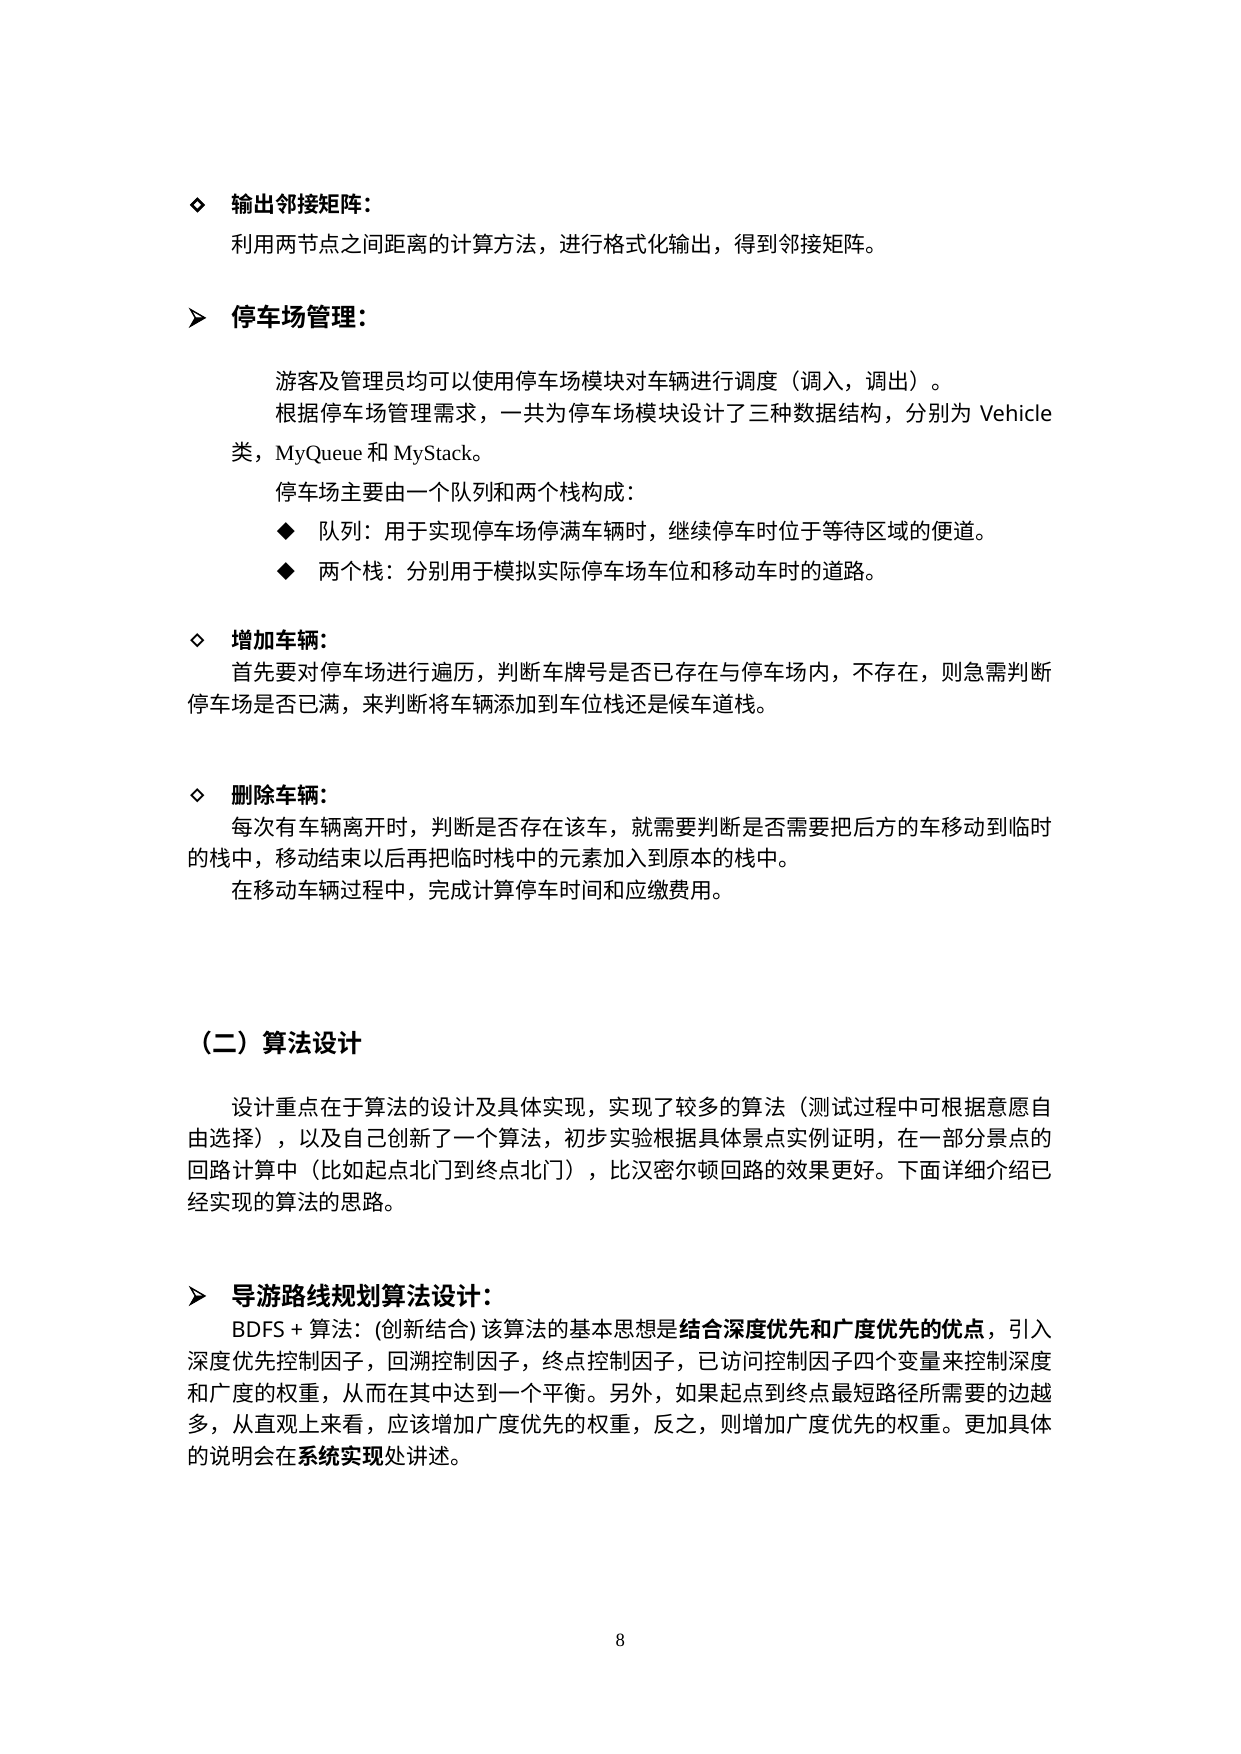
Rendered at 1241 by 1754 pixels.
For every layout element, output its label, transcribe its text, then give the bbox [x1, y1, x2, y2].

list 删除车辆： [187, 778, 1053, 809]
text 在移动车辆过程中，完成计算停车时间和应缴费用。 [187, 873, 1053, 904]
list （二）算法设计 [187, 1024, 1053, 1060]
text 利用两节点之间距离的计算方法，进行格式化输出，得到邻接矩阵。 [187, 227, 1053, 258]
text 首先要对停车场进行遍历，判断车牌号是否已存在与停车场内，不存在，则急需判断停车场是否已满，来判断将车辆添加到车位栈还是候车道栈。 [187, 655, 1053, 718]
list 导游路线规划算法设计： [187, 1276, 1053, 1312]
list 停车场管理： [187, 298, 1053, 334]
list 两个栈：分别用于模拟实际停车场车位和移动车时的道路。 [275, 554, 1053, 586]
list 增加车辆： [187, 623, 1053, 655]
list 队列：用于实现停车场停满车辆时，继续停车时位于等待区域的便道。 [275, 514, 1053, 546]
list 输出邻接矩阵： [187, 187, 1053, 219]
text 每次有车辆离开时，判断是否存在该车，就需要判断是否需要把后方的车移动到临时的栈中，移动结束以后再把临时栈中的元素加入到原本的栈中。 [187, 809, 1053, 873]
text 游客及管理员均可以使用停车场模块对车辆进行调度（调入，调出）。 [231, 364, 1053, 396]
text BDFS + 算法：(创新结合) 该算法的基本思想是结合深度优先和广度优先的优点，引入深度优先控制因子，回溯控制因子，终点控制因子，已访问控制因子四个变量来控制深度和广度的权重，从而在其中达到一个平衡。另外，如果起点到终点最短路径所需要的边越多，从直观上来看，应该增加广度优先的权重，反之，则增加广度优先的权重。更加具体的说明会在系统实现处讲述。 [187, 1312, 1053, 1471]
list 设计重点在于算法的设计及具体实现，实现了较多的算法（测试过程中可根据意愿自由选择），以及自己创新了一个算法，初步实验根据具体景点实例证明，在一部分景点的回路计算中（比如起点北门到终点北门），比汉密尔顿回路的效果更好。下面详细介绍已经实现的算法的思路。 [187, 1090, 1053, 1216]
text 停车场主要由一个队列和两个栈构成： [231, 475, 1053, 506]
text 根据停车场管理需求，一共为停车场模块设计了三种数据结构，分别为 Vehicle类，MyQueue和MyStack。 [231, 396, 1053, 467]
